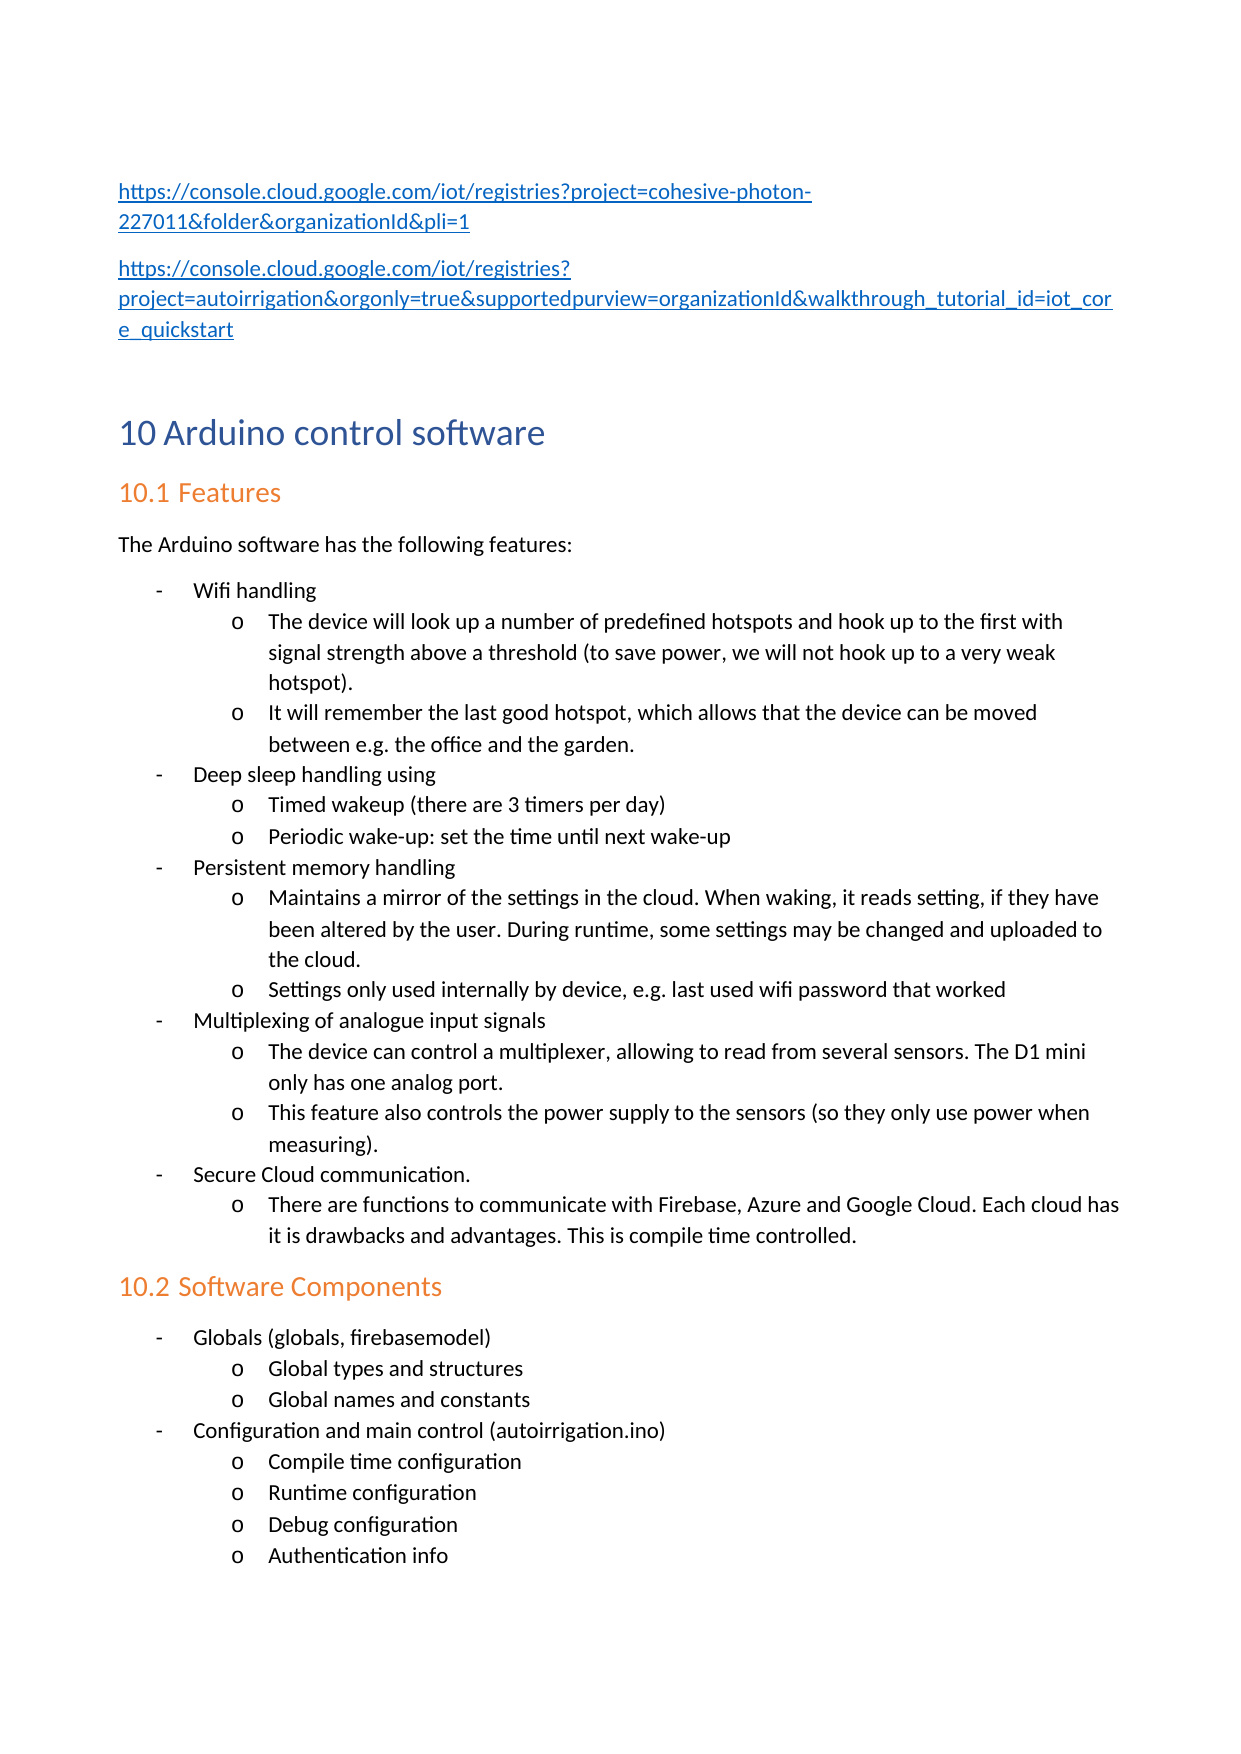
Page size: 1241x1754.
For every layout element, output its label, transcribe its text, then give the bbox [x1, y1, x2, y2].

list This feature also controls the power supply to the sensors (so they only use power when measuring). [231, 1098, 1122, 1158]
list Persistent memory handling [156, 853, 1122, 881]
list The device will look up a number of predefined hotspots and hook up to the first with signal strength above a threshold (to save power, we will not hook up to a very weak hotspot). [231, 607, 1122, 696]
list It will remember the last good hotspot, which allows that the device can be moved between e.g. the office and the garden. [231, 698, 1122, 758]
list Debug configuration [231, 1510, 1122, 1539]
list Compile time configuration [231, 1447, 1122, 1476]
text https://console.cloud.google.com/iot/registries?project=autoirrigation&orgonly=true&supportedpurview=organizationId&walkthrough_tutorial_id=iot_core_quickstart [118, 254, 1122, 343]
list Settings only used internally by device, e.g. last used wifi password that worked [231, 975, 1122, 1004]
list Global names and constants [231, 1385, 1122, 1414]
list Configuration and main control (autoirrigation.ino) [156, 1417, 1122, 1445]
list There are functions to communicate with Firebase, Azure and Google Cloud. Each cloud has it is drawbacks and advantages. This is compile time controlled. [231, 1190, 1122, 1249]
list Globals (globals, firebasemodel) [156, 1323, 1122, 1352]
list Global types and structures [231, 1354, 1122, 1383]
list Authentication info [231, 1541, 1122, 1570]
list Multiplexing of analogue input signals [156, 1007, 1122, 1035]
text The Arduino software has the following features: [118, 530, 1122, 558]
subtitle Arduino control software [118, 408, 1122, 454]
text https://console.cloud.google.com/iot/registries?project=cohesive-photon-227011&folder&organizationId&pli=1 [118, 177, 1122, 235]
list Timed wakeup (there are 3 timers per day) [231, 790, 1122, 819]
list Deep sleep handling using [156, 760, 1122, 788]
subtitle Software Components [118, 1268, 1122, 1304]
list Wifi handling [156, 577, 1122, 604]
list Secure Cloud communication. [156, 1160, 1122, 1188]
list Maintains a mirror of the settings in the cloud. When waking, it reads setting, if they have been altered by the user. During runtime, some settings may be changed and uploaded to the cloud. [231, 883, 1122, 973]
list The device can control a multiplexer, allowing to read from several sensors. The D1 mini only has one analog port. [231, 1037, 1122, 1096]
subtitle Features [118, 474, 1122, 510]
list Periodic wake-up: set the time until next wake-up [231, 822, 1122, 851]
list Runtime configuration [231, 1478, 1122, 1507]
